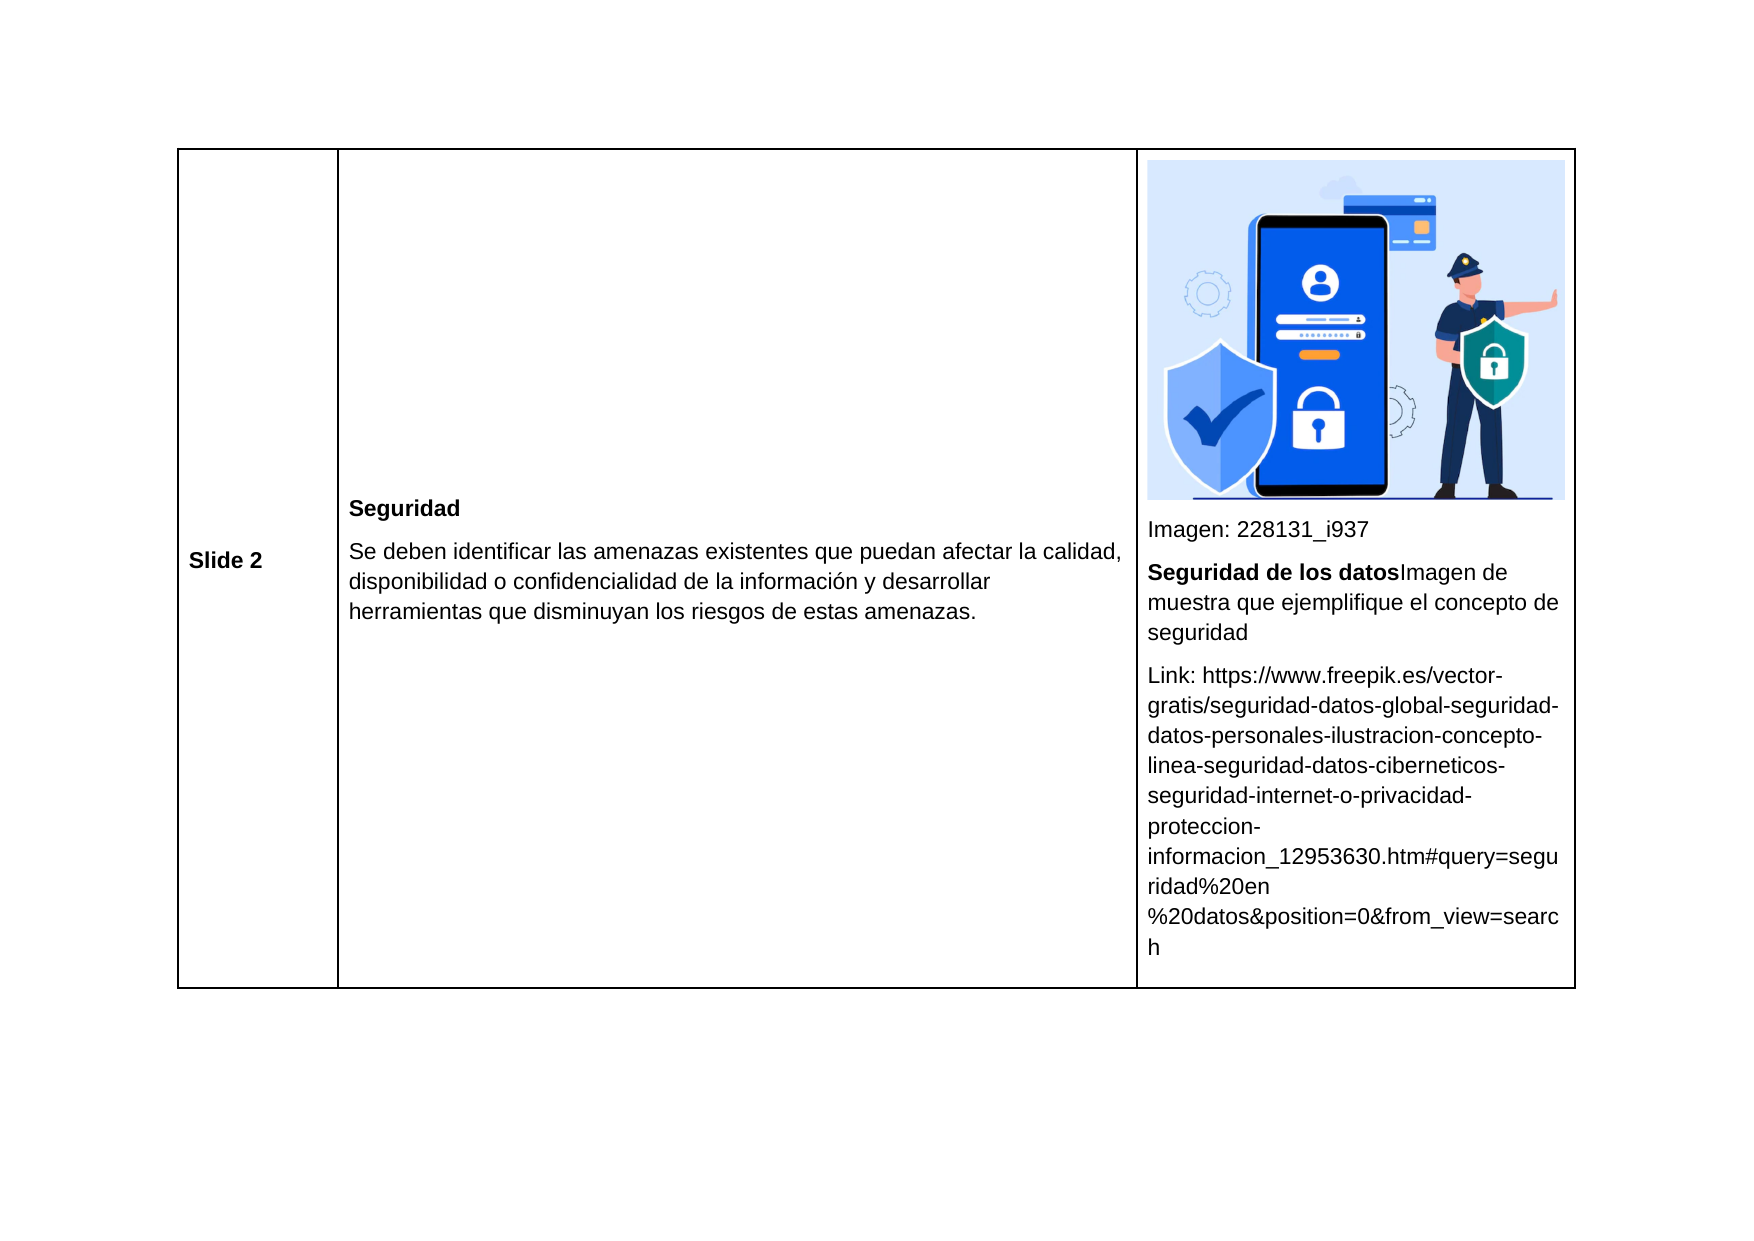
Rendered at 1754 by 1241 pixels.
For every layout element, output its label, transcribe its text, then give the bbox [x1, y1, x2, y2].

picture [1147, 160, 1565, 500]
table_cell Slide 2 [179, 150, 337, 987]
table_cell Seguridad Se deben identificar las amenazas existentes que puedan afectar la calidad, disponibilidad o confidencialidad de la información y desarrollar herramientas que disminuyan los riesgos de estas amenazas. [339, 150, 1136, 987]
table_cell Imagen: 228131_i937 Seguridad de los datosImagen de muestra que ejemplifique el concepto de seguridad Link: https://www.freepik.es/vector-gratis/seguridad-datos-global-seguridad-datos-personales-ilustracion-concepto-linea-seguridad-datos-ciberneticos-seguridad-internet-o-privacidad-proteccion-informacion_12953630.htm#query=seguridad%20en%20datos&position=0&from_view=search [1138, 150, 1574, 987]
